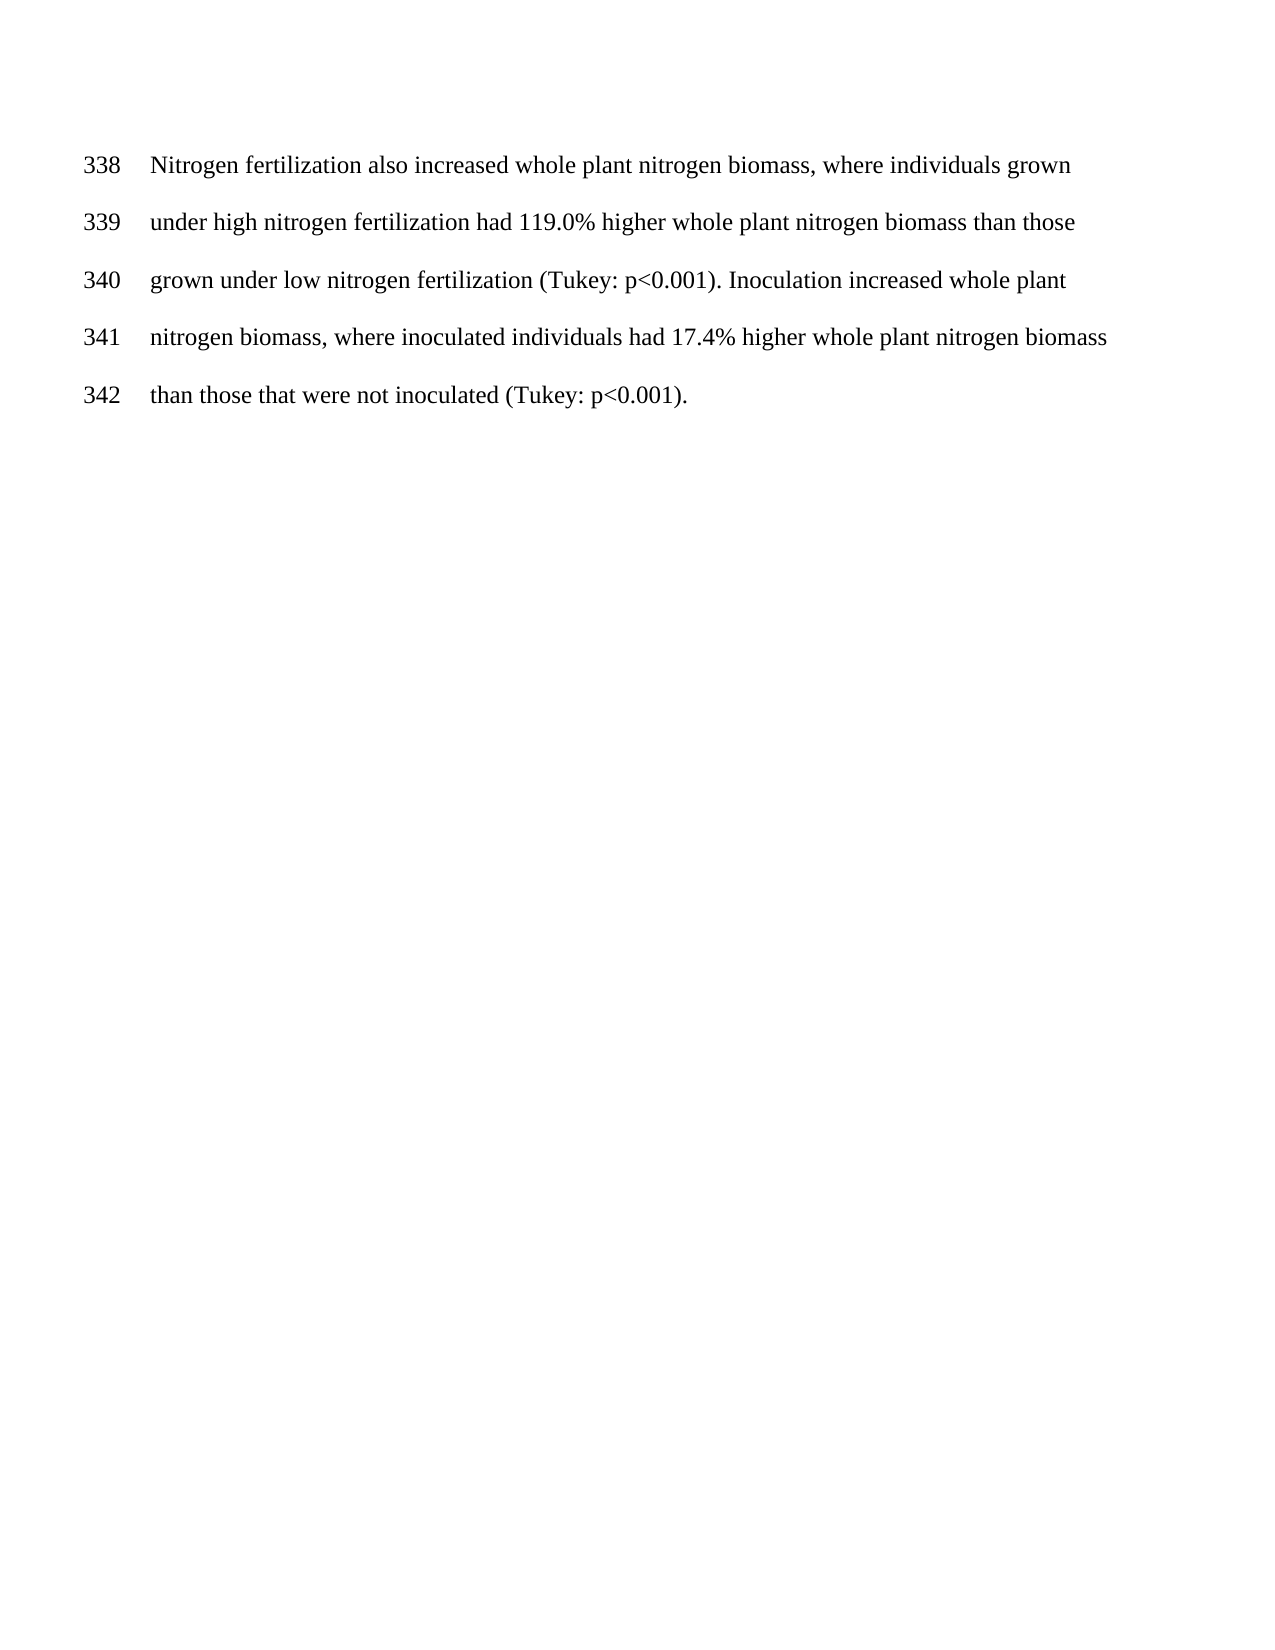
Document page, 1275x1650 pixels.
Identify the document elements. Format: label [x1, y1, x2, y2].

text [150, 150, 1125, 409]
